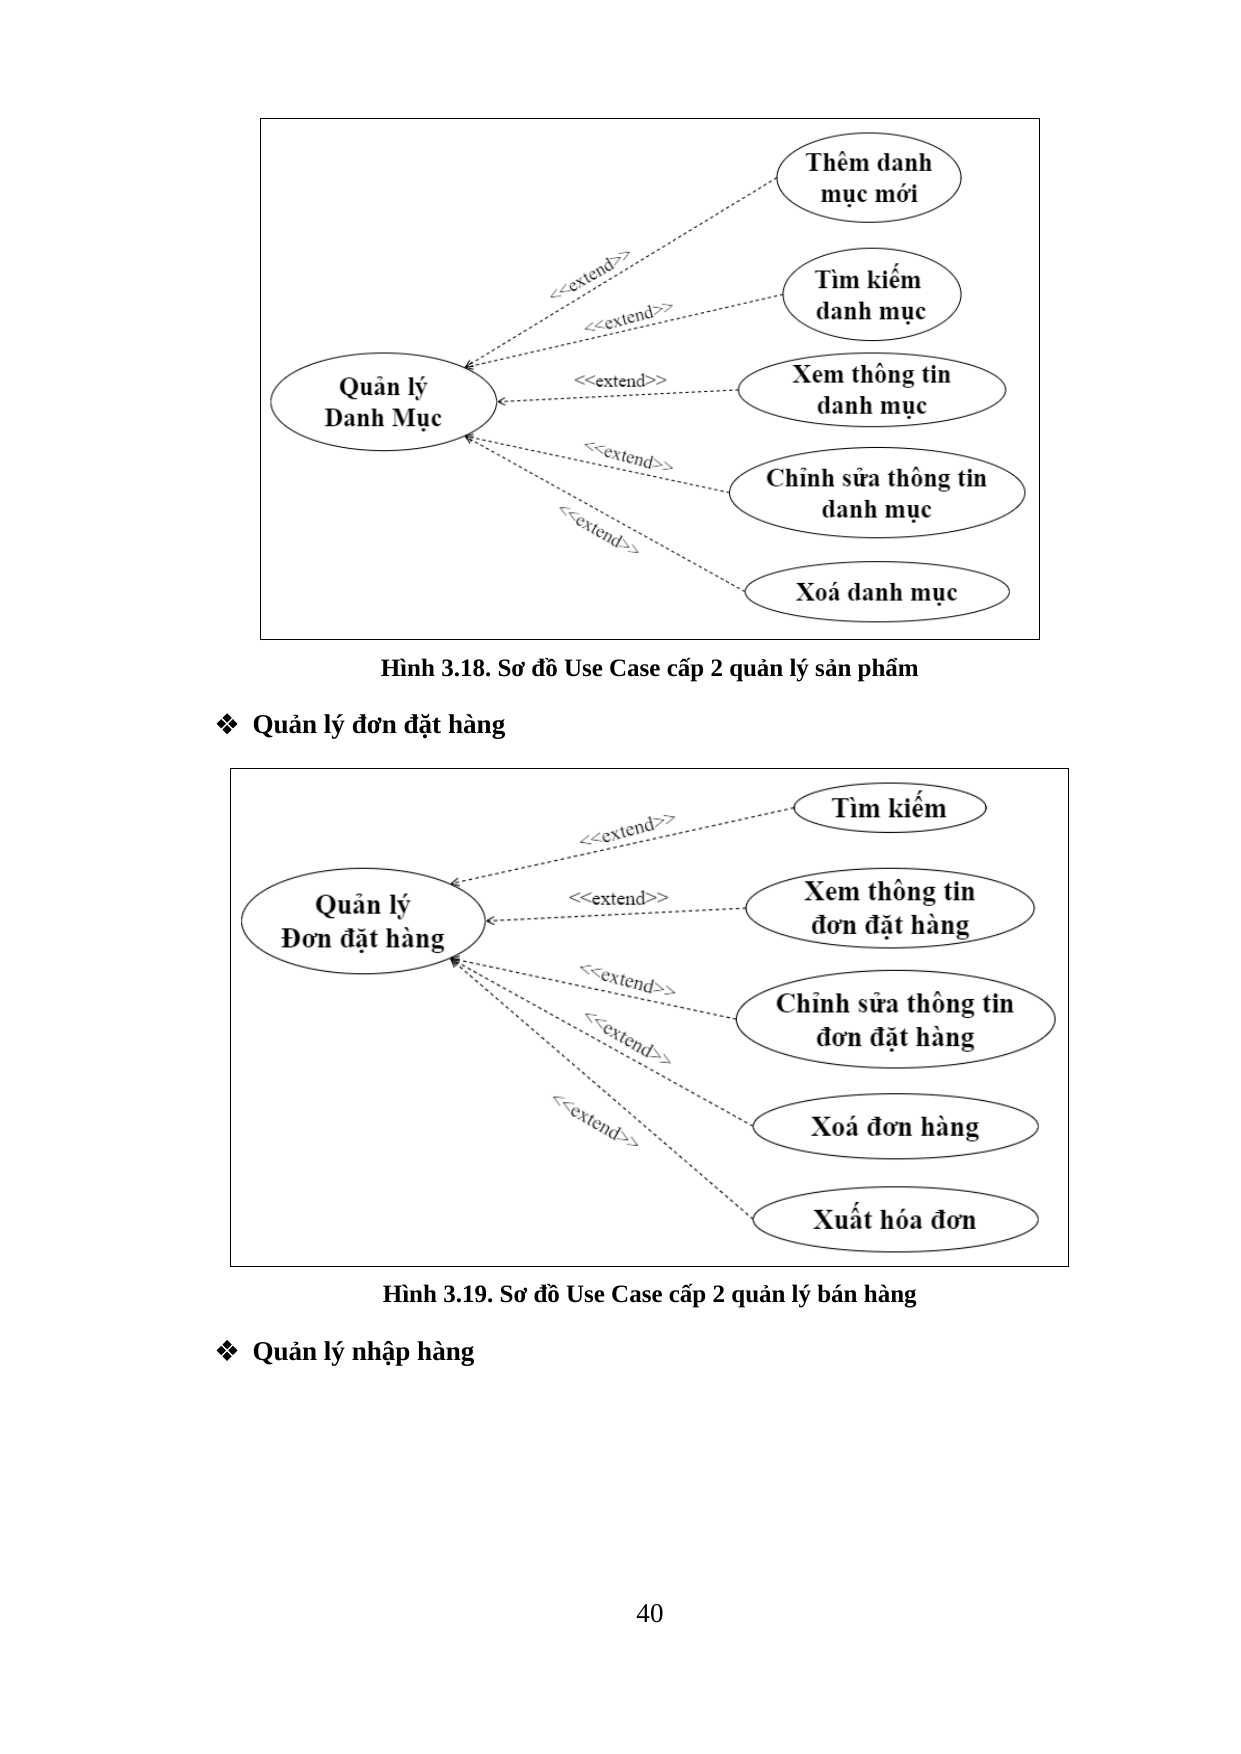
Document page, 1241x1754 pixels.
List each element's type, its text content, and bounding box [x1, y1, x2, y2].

list Quản lý đơn đặt hàng [177, 708, 1122, 739]
text Hình .. Sơ đồ Use Case cấp 2 quản lý bán hàng [177, 1279, 1122, 1308]
picture [231, 769, 1068, 1266]
list Quản lý nhập hàng [177, 1335, 1122, 1366]
text Hình .. Sơ đồ Use Case cấp 2 quản lý sản phẩm [177, 653, 1122, 681]
picture [261, 119, 1039, 639]
